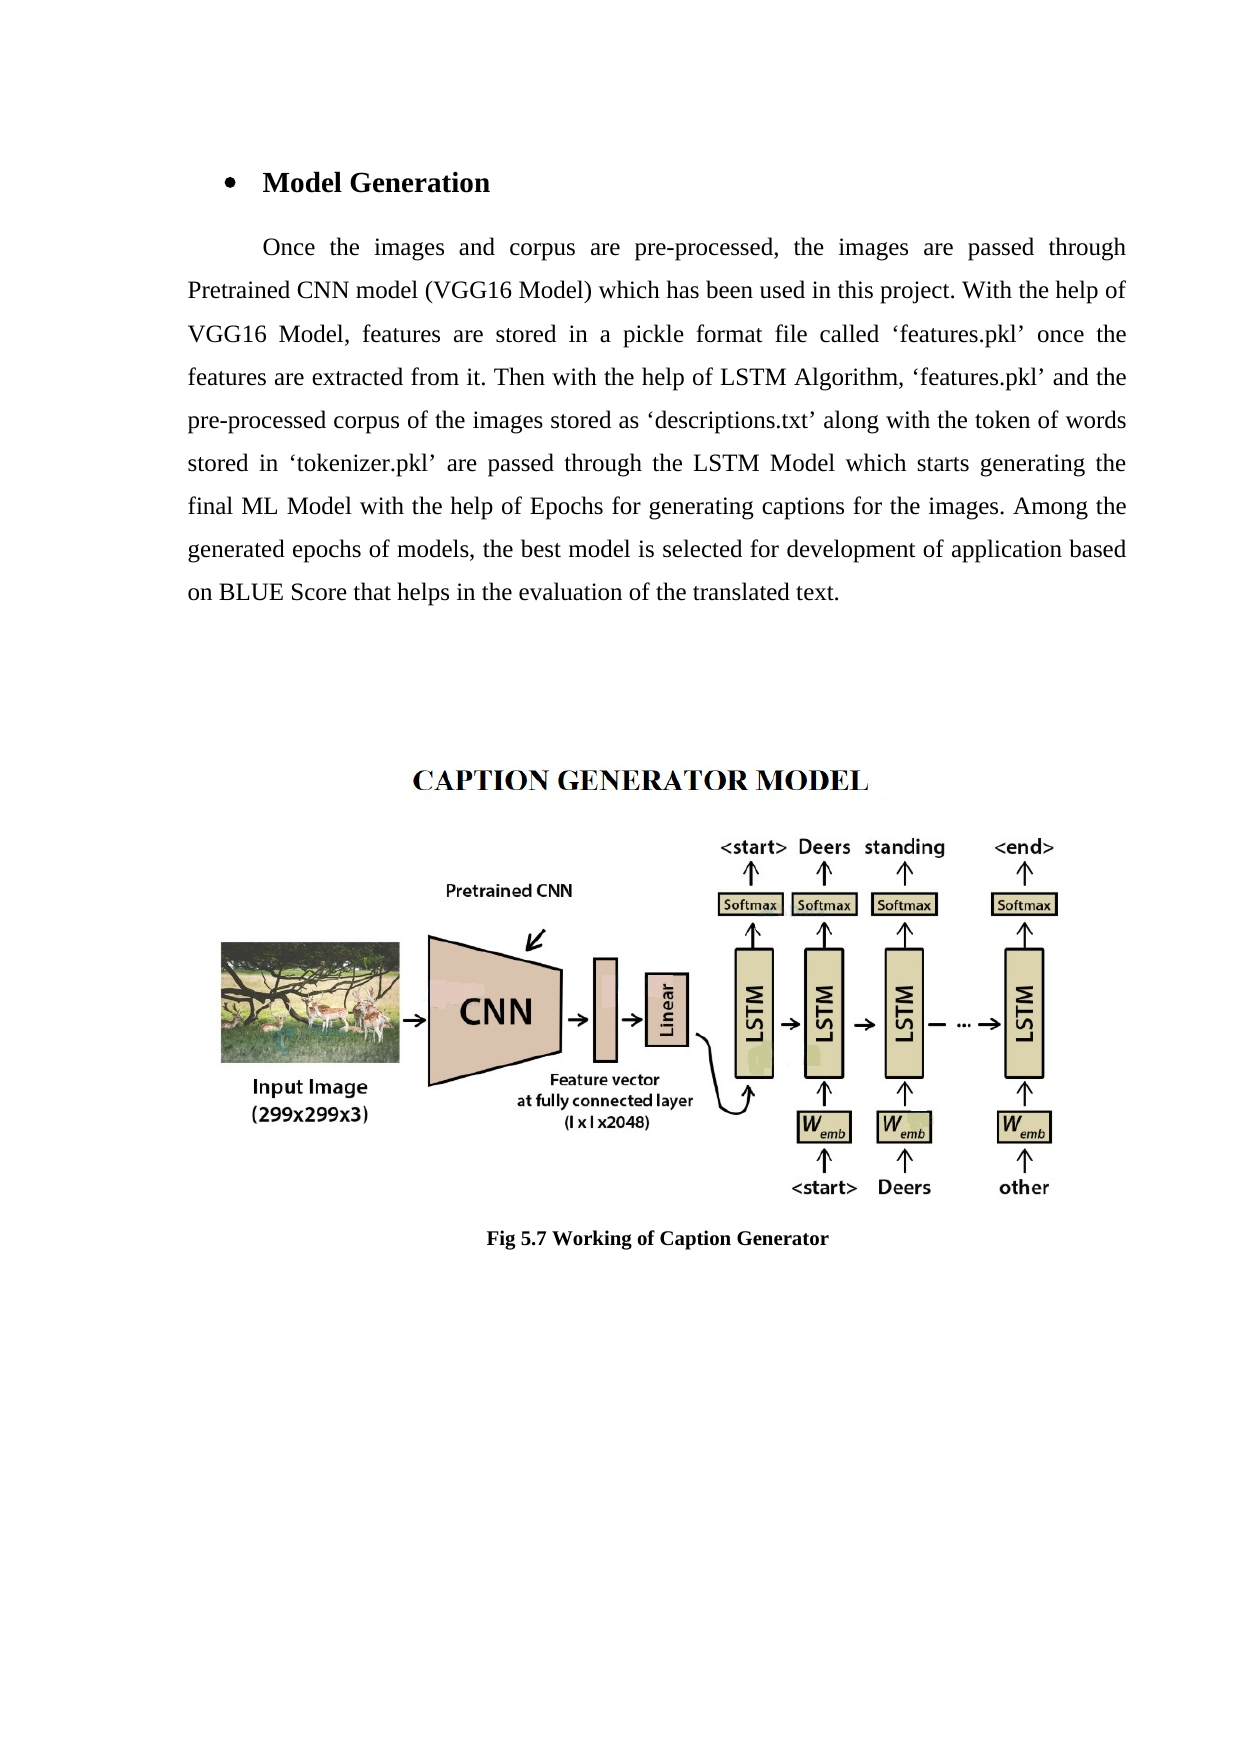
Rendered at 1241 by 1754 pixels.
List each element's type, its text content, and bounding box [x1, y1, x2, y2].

text Fig 5.7 Working of Caption Generator [187, 1226, 1128, 1250]
picture [187, 742, 1128, 1208]
list Model Generation [225, 165, 1128, 199]
text Once the images and corpus are pre-processed, the images are passed through Pretrained CNN model (VGG16 Model) which has been used in this project. With the help of VGG16 Model, features are stored in a pickle format file called ‘features.pkl’ once the features are extracted from it. Then with the help of LSTM Algorithm, ‘features.pkl’ and the pre-processed corpus of the images stored as ‘descriptions.txt’ along with the token of words stored in ‘tokenizer.pkl’ are passed through the LSTM Model which starts generating the final ML Model with the help of Epochs for generating captions for the images. Among the generated epochs of models, the best model is selected for development of application based on BLUE Score that helps in the evaluation of the translated text. [187, 232, 1128, 606]
